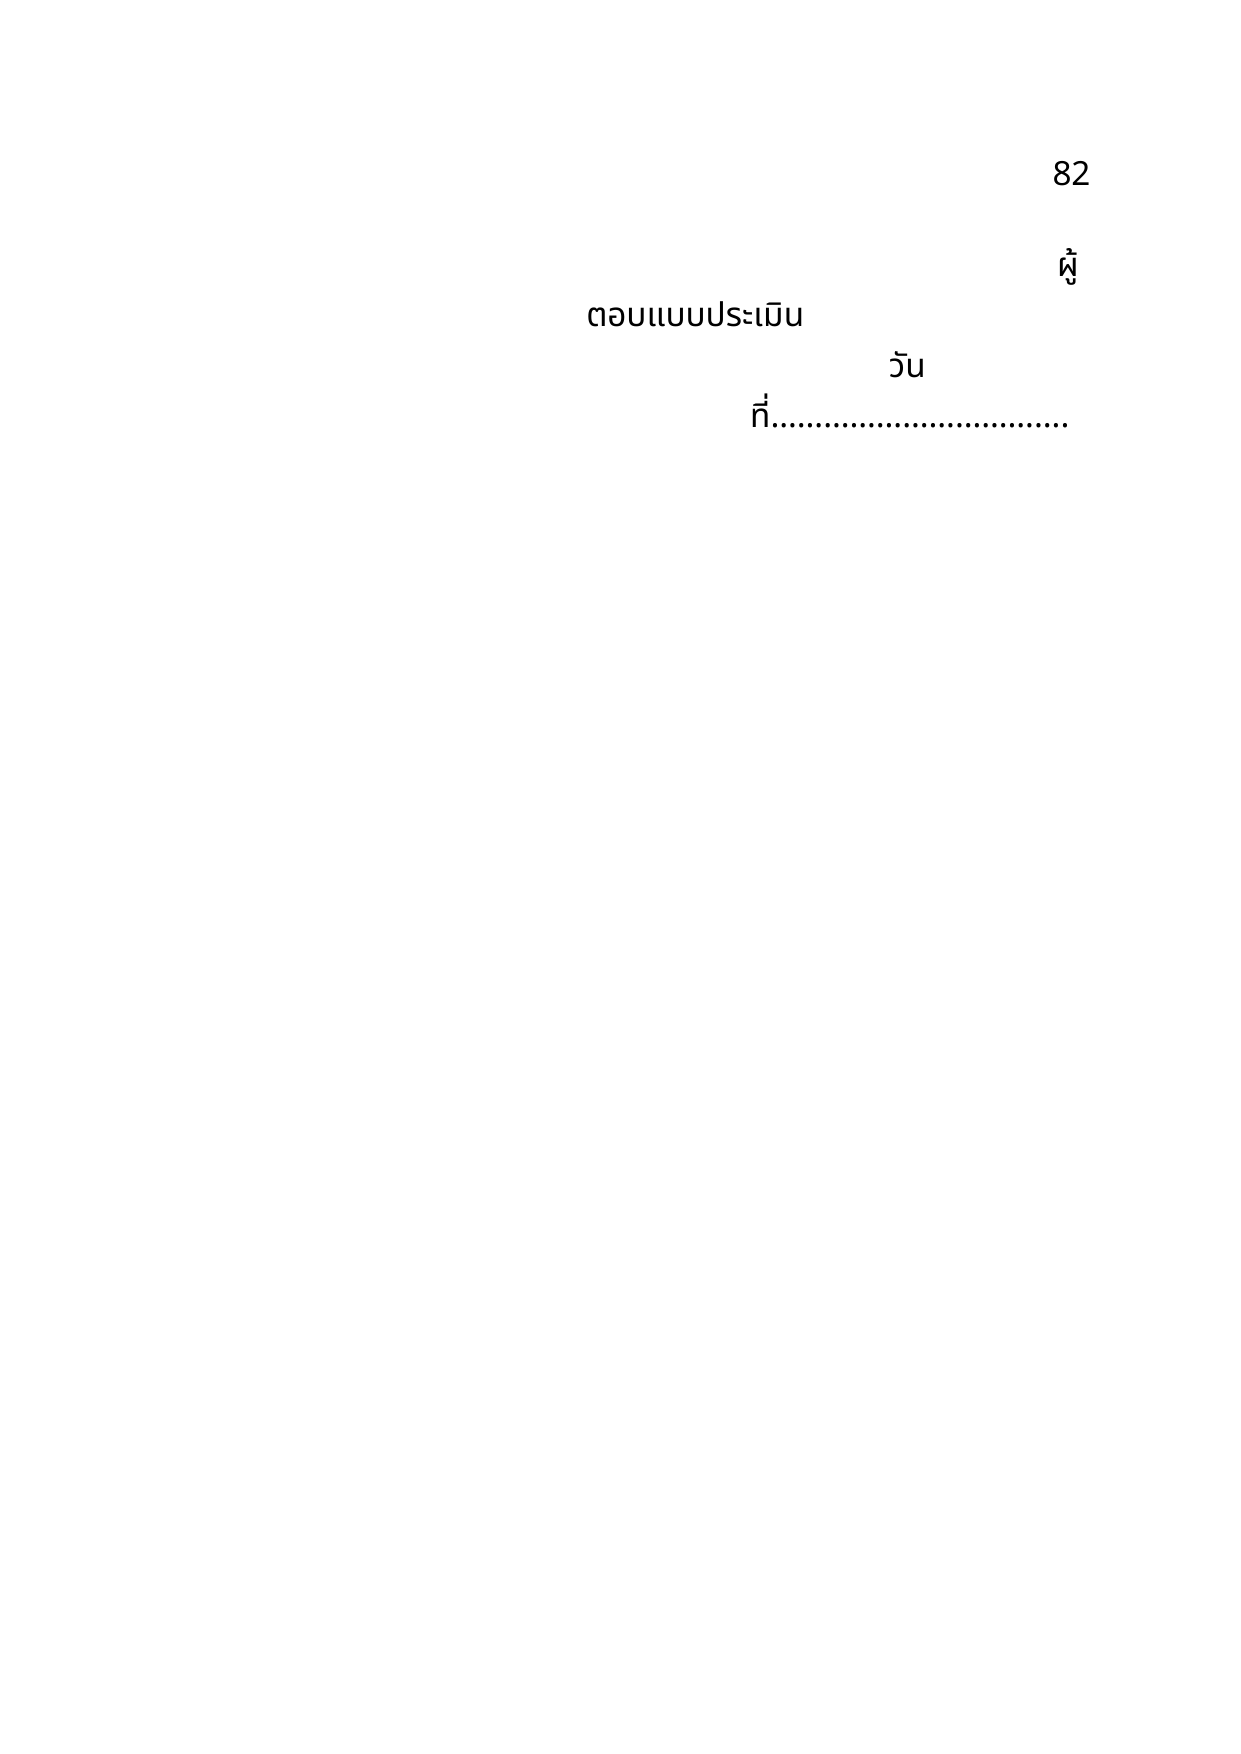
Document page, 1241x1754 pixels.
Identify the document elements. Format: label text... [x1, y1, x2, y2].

text ผู้ตอบแบบประเมิน [300, 241, 1090, 342]
text วันที่……………………………. [750, 342, 1090, 443]
